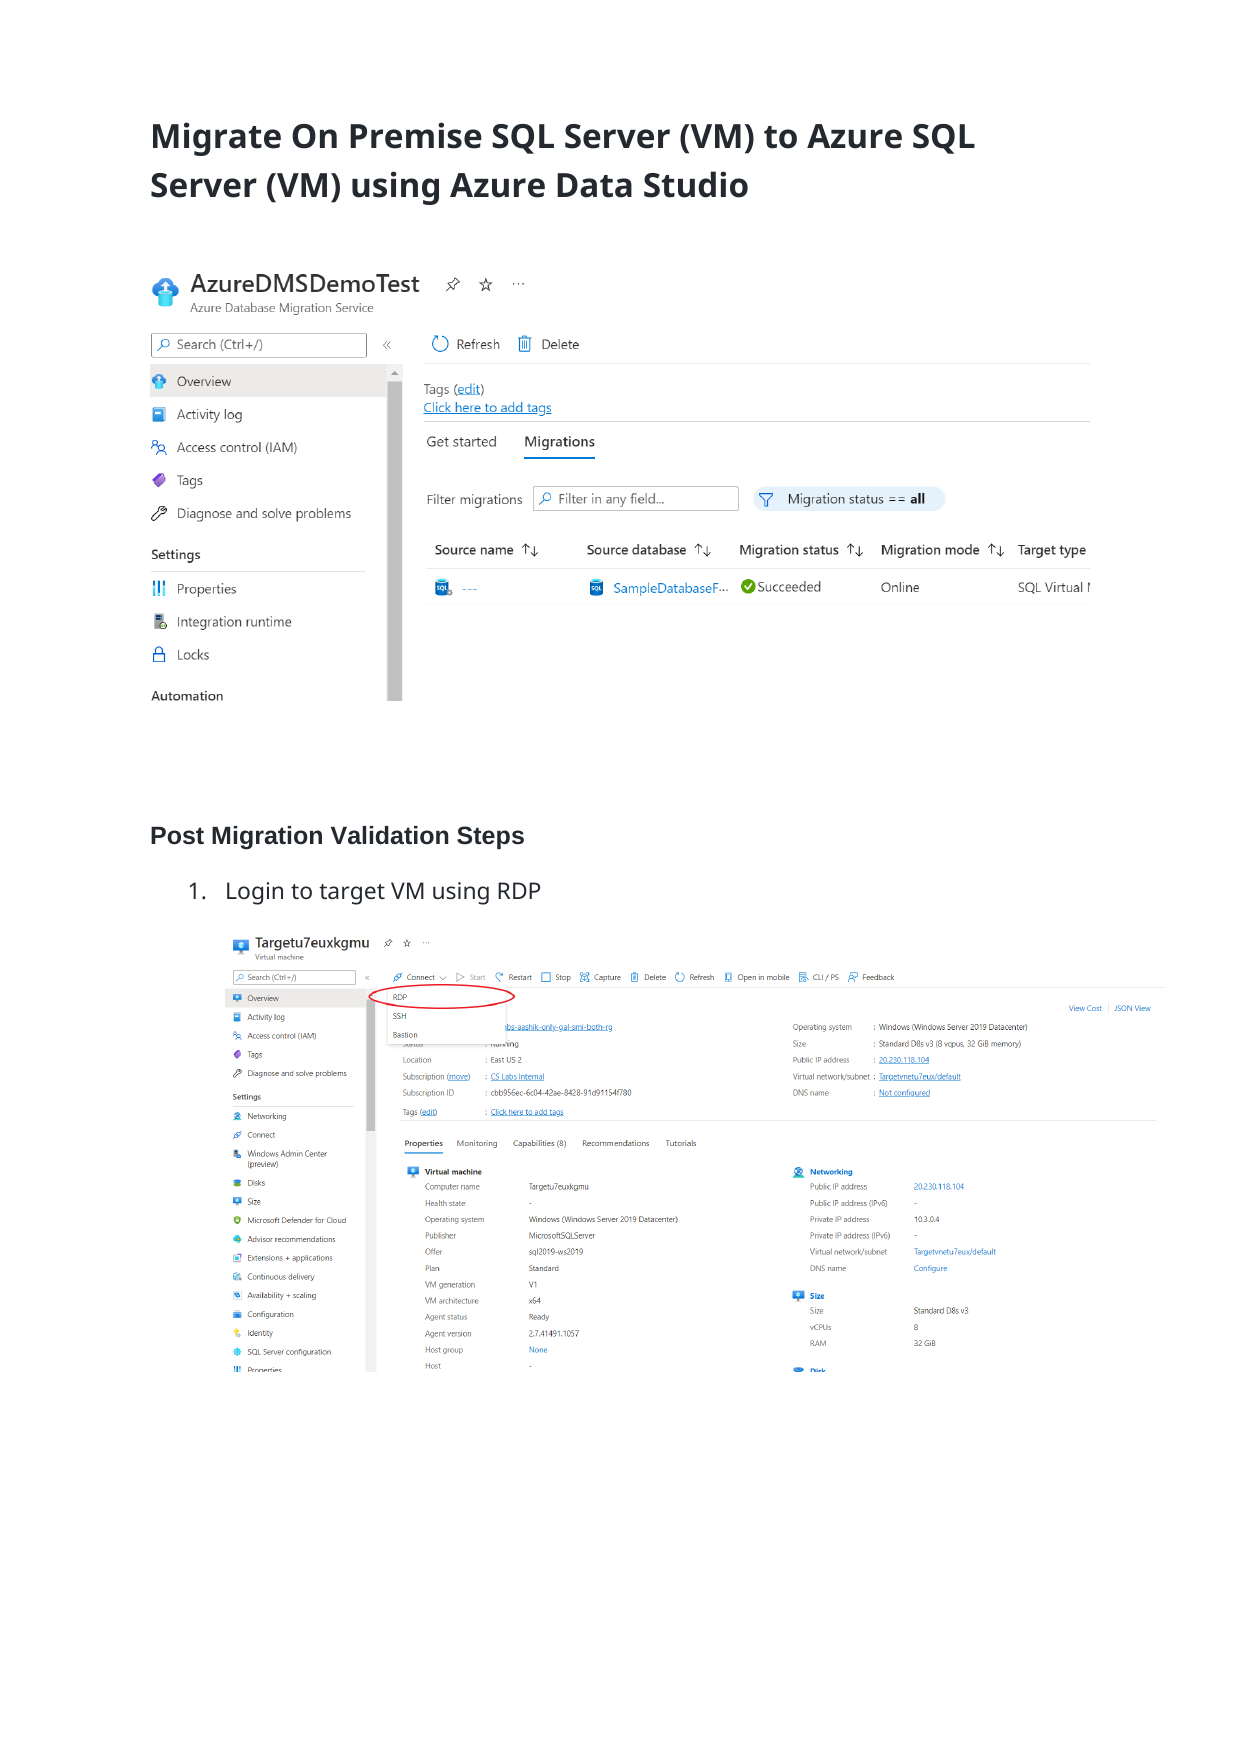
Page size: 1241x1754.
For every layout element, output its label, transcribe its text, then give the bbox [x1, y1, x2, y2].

text Post Migration Validation Steps [150, 821, 1090, 850]
list Login to target VM using RDP [187, 875, 1090, 906]
picture [225, 931, 1166, 1372]
picture [150, 263, 1091, 701]
